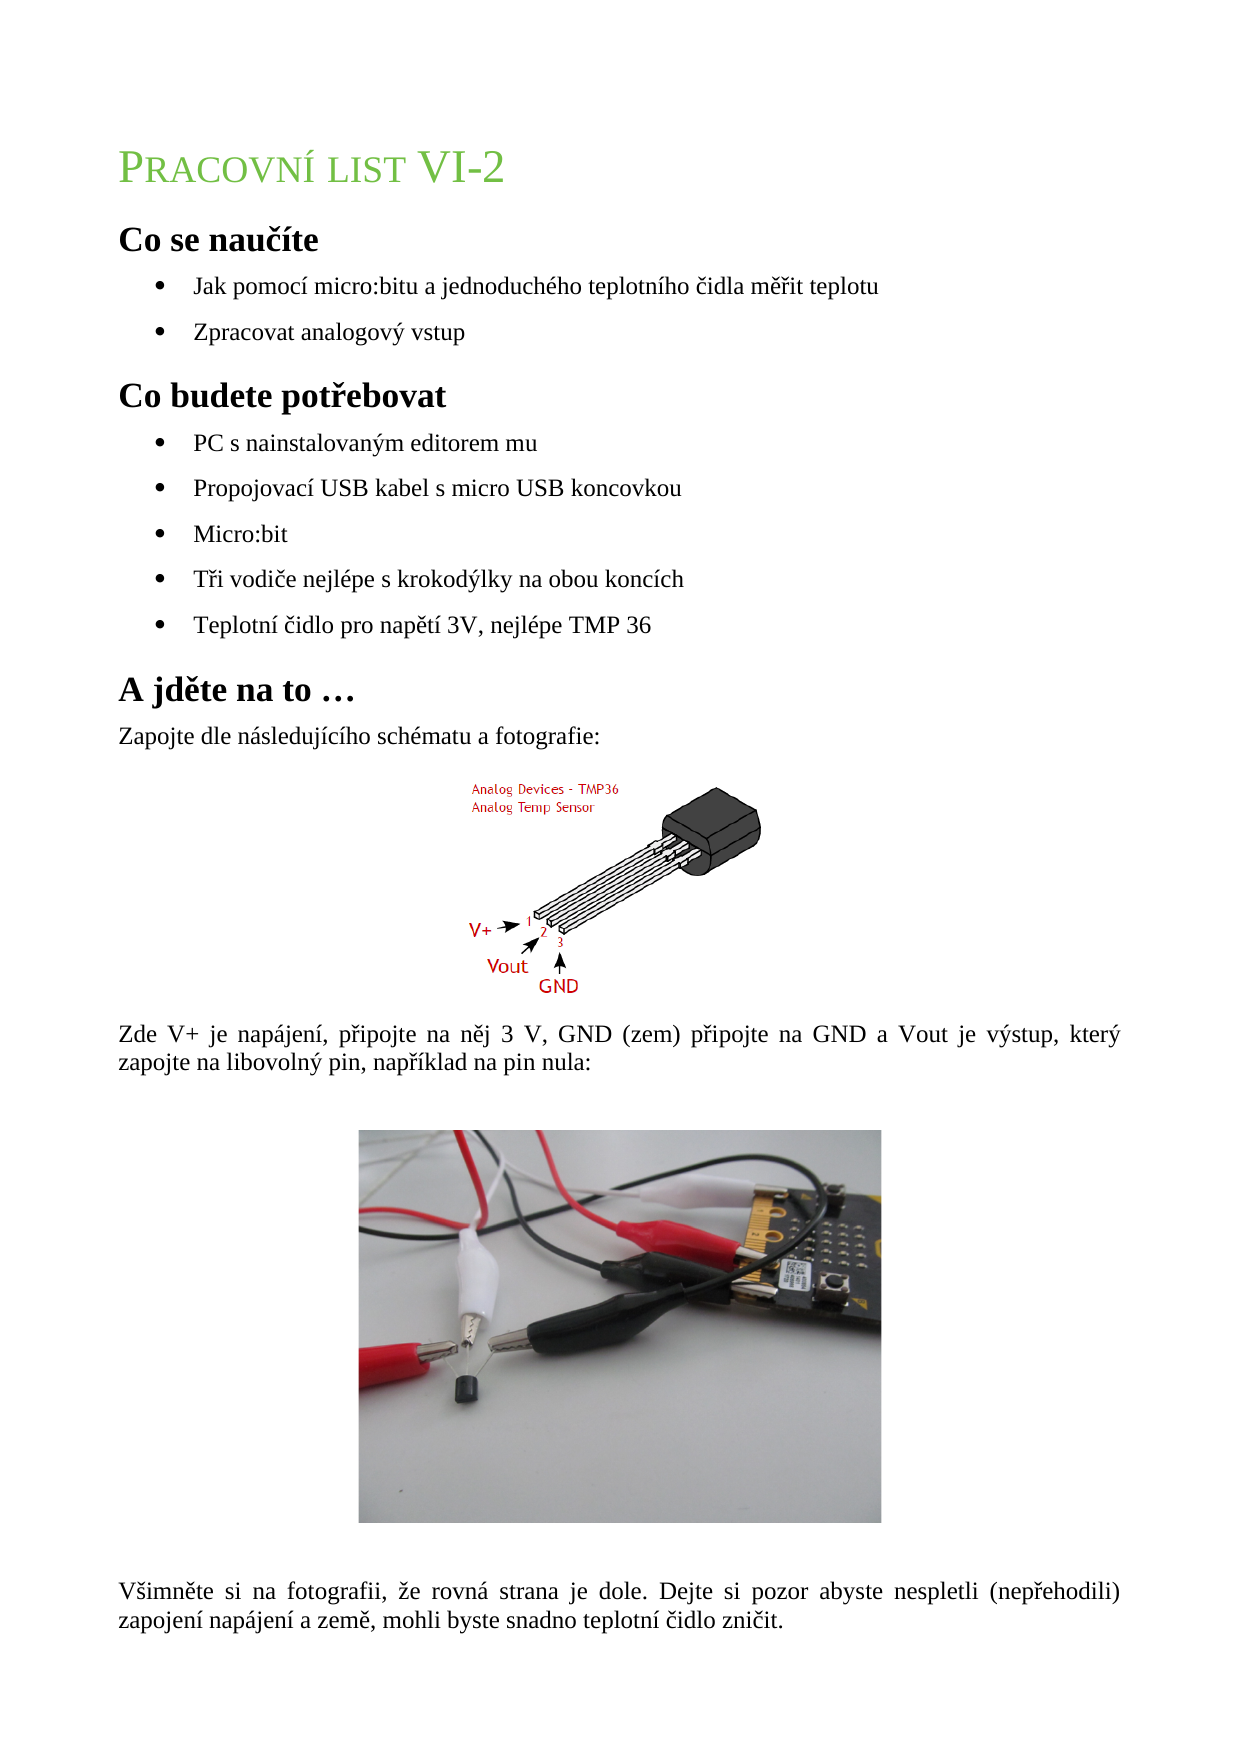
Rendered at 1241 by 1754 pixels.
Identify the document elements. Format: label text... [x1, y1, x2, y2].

subtitle Pracovní list VI-2 [118, 139, 1122, 193]
list Propojovací USB kabel s micro USB koncovkou [156, 473, 1122, 502]
list Tři vodiče nejlépe s krokodýlky na obou koncích [156, 564, 1122, 593]
picture [358, 1130, 882, 1523]
text Zapojte dle následujícího schématu a fotografie: [118, 721, 1122, 750]
list Zpracovat analogový vstup [156, 317, 1122, 345]
list Teplotní čidlo pro napětí 3V, nejlépe TMP 36 [156, 610, 1122, 639]
subtitle A jděte na to … [118, 668, 1122, 709]
list Micro:bit [156, 519, 1122, 548]
list PC s nainstalovaným editorem mu [156, 428, 1122, 457]
subtitle Co se naučíte [118, 218, 1122, 259]
subtitle Co budete potřebovat [118, 375, 1122, 416]
text Zde V+ je napájení, připojte na něj 3 V, GND (zem) připojte na GND a Vout je výstup, který zapojte na libovolný pin, například na pin nula: [118, 1019, 1122, 1076]
list Jak pomocí micro:bitu a jednoduchého teplotního čidla měřit teplotu [156, 271, 1122, 300]
text Všimněte si na fotografii, že rovná strana je dole. Dejte si pozor abyste nespletli (nepřehodili) zapojení napájení a země, mohli byste snadno teplotní čidlo zničit. [118, 1576, 1122, 1633]
picture [464, 762, 776, 1007]
